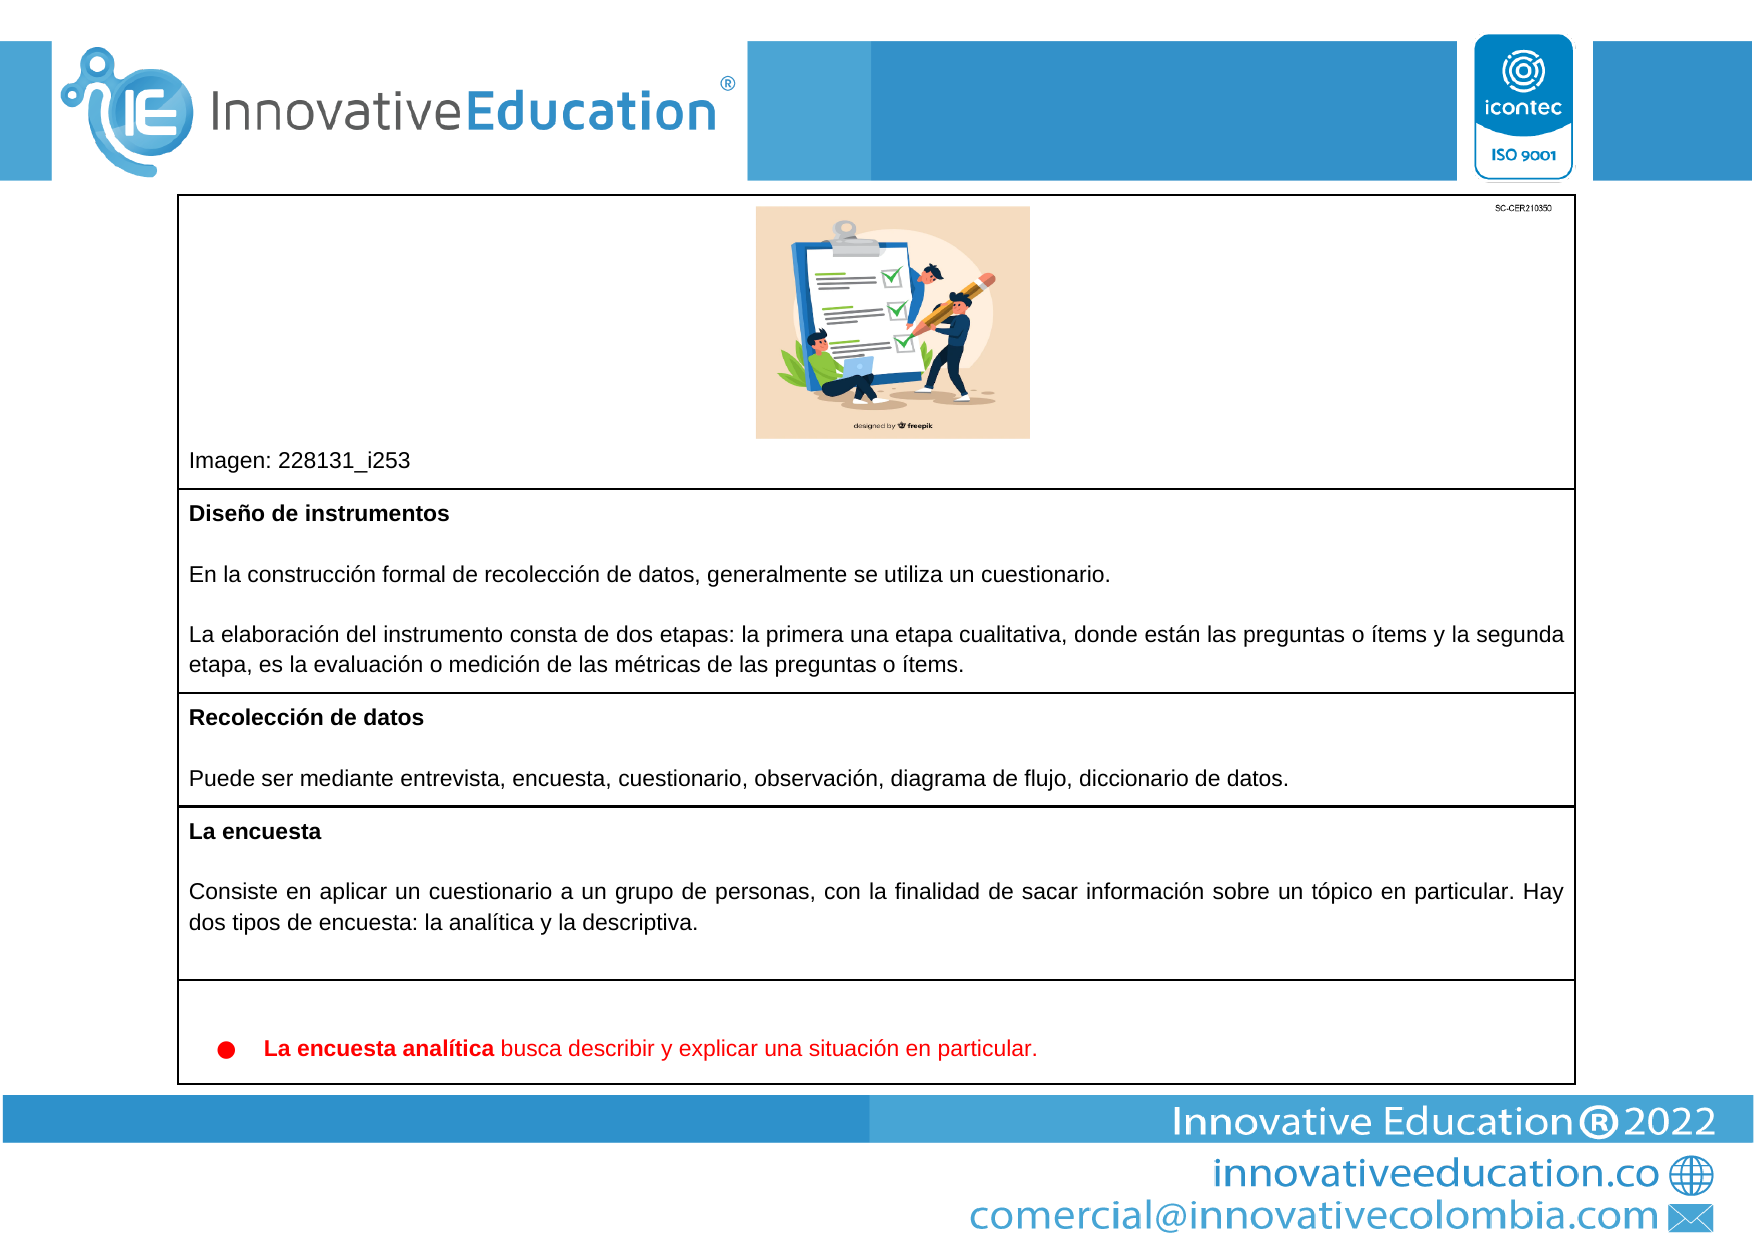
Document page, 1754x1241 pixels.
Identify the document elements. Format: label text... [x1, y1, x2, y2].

table_cell La encuesta Consiste en aplicar un cuestionario a un grupo de personas, con la finalidad de sacar información sobre un tópico en particular. Hay dos tipos de encuesta: la analítica y la descriptiva. [179, 808, 1574, 979]
table_cell Diseño de instrumentos En la construcción formal de recolección de datos, generalmente se utiliza un cuestionario. La elaboración del instrumento consta de dos etapas: la primera una etapa cualitativa, donde están las preguntas o ítems y la segunda etapa, es la evaluación o medición de las métricas de las preguntas o ítems. [179, 490, 1574, 692]
picture [0, 28, 1457, 194]
picture [1471, 32, 1576, 194]
table_cell La encuesta analítica busca describir y explicar una situación en particular. La encuesta descriptiva busca documentar una situación en particular. [179, 981, 1574, 1083]
picture [755, 206, 1030, 439]
table_cell Imagen: 228131_i253 [179, 196, 1574, 488]
picture [1593, 28, 1752, 194]
table_cell Recolección de datos Puede ser mediante entrevista, encuesta, cuestionario, observación, diagrama de flujo, diccionario de datos. [179, 694, 1574, 805]
picture [2, 1093, 1754, 1239]
